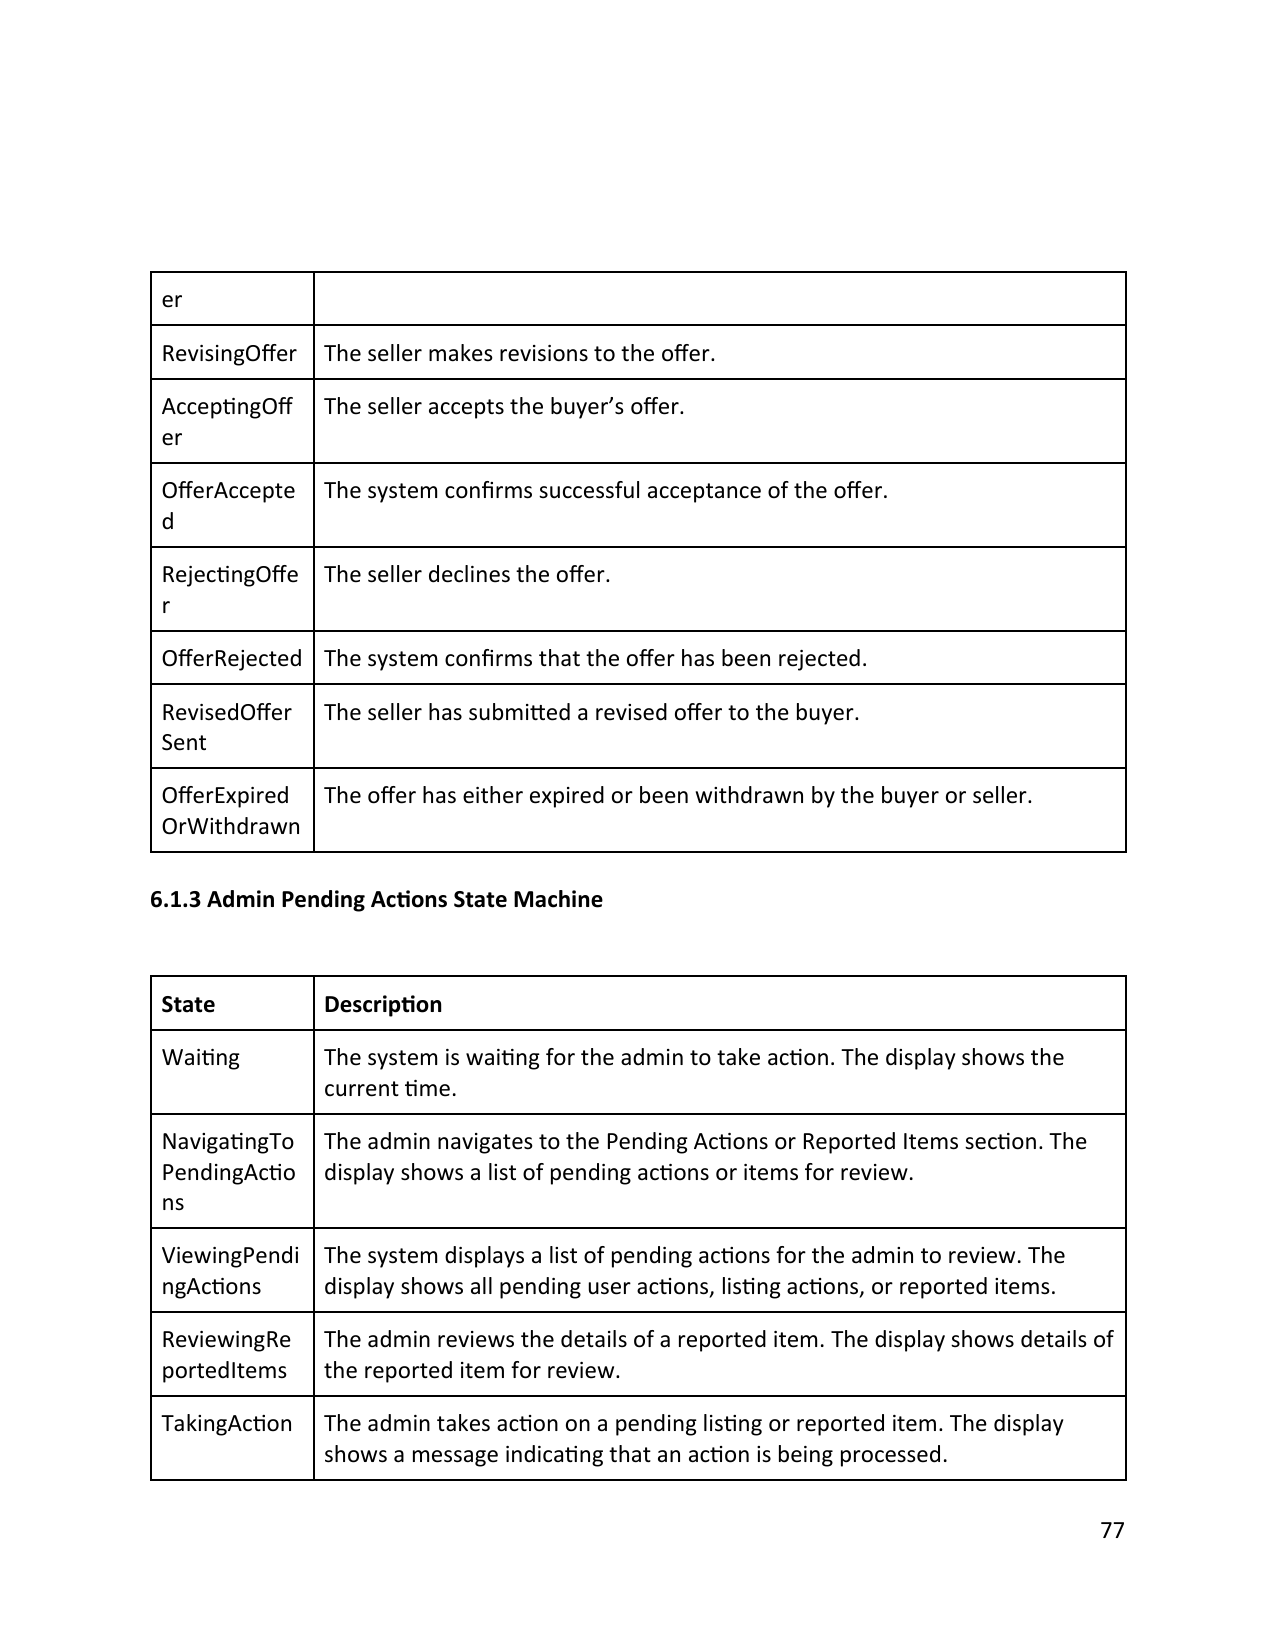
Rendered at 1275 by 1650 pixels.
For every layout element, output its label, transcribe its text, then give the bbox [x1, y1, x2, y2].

table_cell RevisedOfferSent [152, 685, 313, 767]
table_cell The admin takes action on a pending listing or reported item. The display shows a message indicating that an action is being processed. [315, 1397, 1125, 1479]
table_cell AcceptingOffer [152, 380, 313, 462]
table_cell ReviewingOffer [152, 273, 313, 324]
table_header Description [315, 977, 1125, 1029]
table_cell The admin reviews the details of a reported item. The display shows details of the reported item for review. [315, 1313, 1125, 1395]
table_cell The seller makes revisions to the offer. [315, 326, 1125, 378]
table_cell The system confirms that the offer has been rejected. [315, 632, 1125, 683]
table_cell The offer has either expired or been withdrawn by the buyer or seller. [315, 769, 1125, 851]
table_cell The admin navigates to the Pending Actions or Reported Items section. The display shows a list of pending actions or items for review. [315, 1115, 1125, 1227]
table_cell RejectingOffer [152, 548, 313, 630]
table_cell OfferRejected [152, 632, 313, 683]
text 6.1.3 Admin Pending Actions State Machine [150, 884, 1125, 914]
table_cell OfferExpiredOrWithdrawn [152, 769, 313, 851]
table_cell NavigatingToPendingActions [152, 1115, 313, 1227]
table_cell The system is waiting for the admin to take action. The display shows the current time. [315, 1031, 1125, 1113]
table_header State [152, 977, 313, 1029]
table_cell TakingAction [152, 1397, 313, 1479]
table_cell ReviewingReportedItems [152, 1313, 313, 1395]
table_cell The seller has submitted a revised offer to the buyer. [315, 685, 1125, 767]
table_cell The system displays a list of pending actions for the admin to review. The display shows all pending user actions, listing actions, or reported items. [315, 1229, 1125, 1311]
table_cell ViewingPendingActions [152, 1229, 313, 1311]
table_cell RevisingOffer [152, 326, 313, 378]
table_cell The seller accepts the buyer’s offer. [315, 380, 1125, 462]
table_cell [315, 273, 1125, 324]
table_cell The system confirms successful acceptance of the offer. [315, 464, 1125, 546]
table_cell OfferAccepted [152, 464, 313, 546]
table_cell Waiting [152, 1031, 313, 1113]
table_cell The seller declines the offer. [315, 548, 1125, 630]
